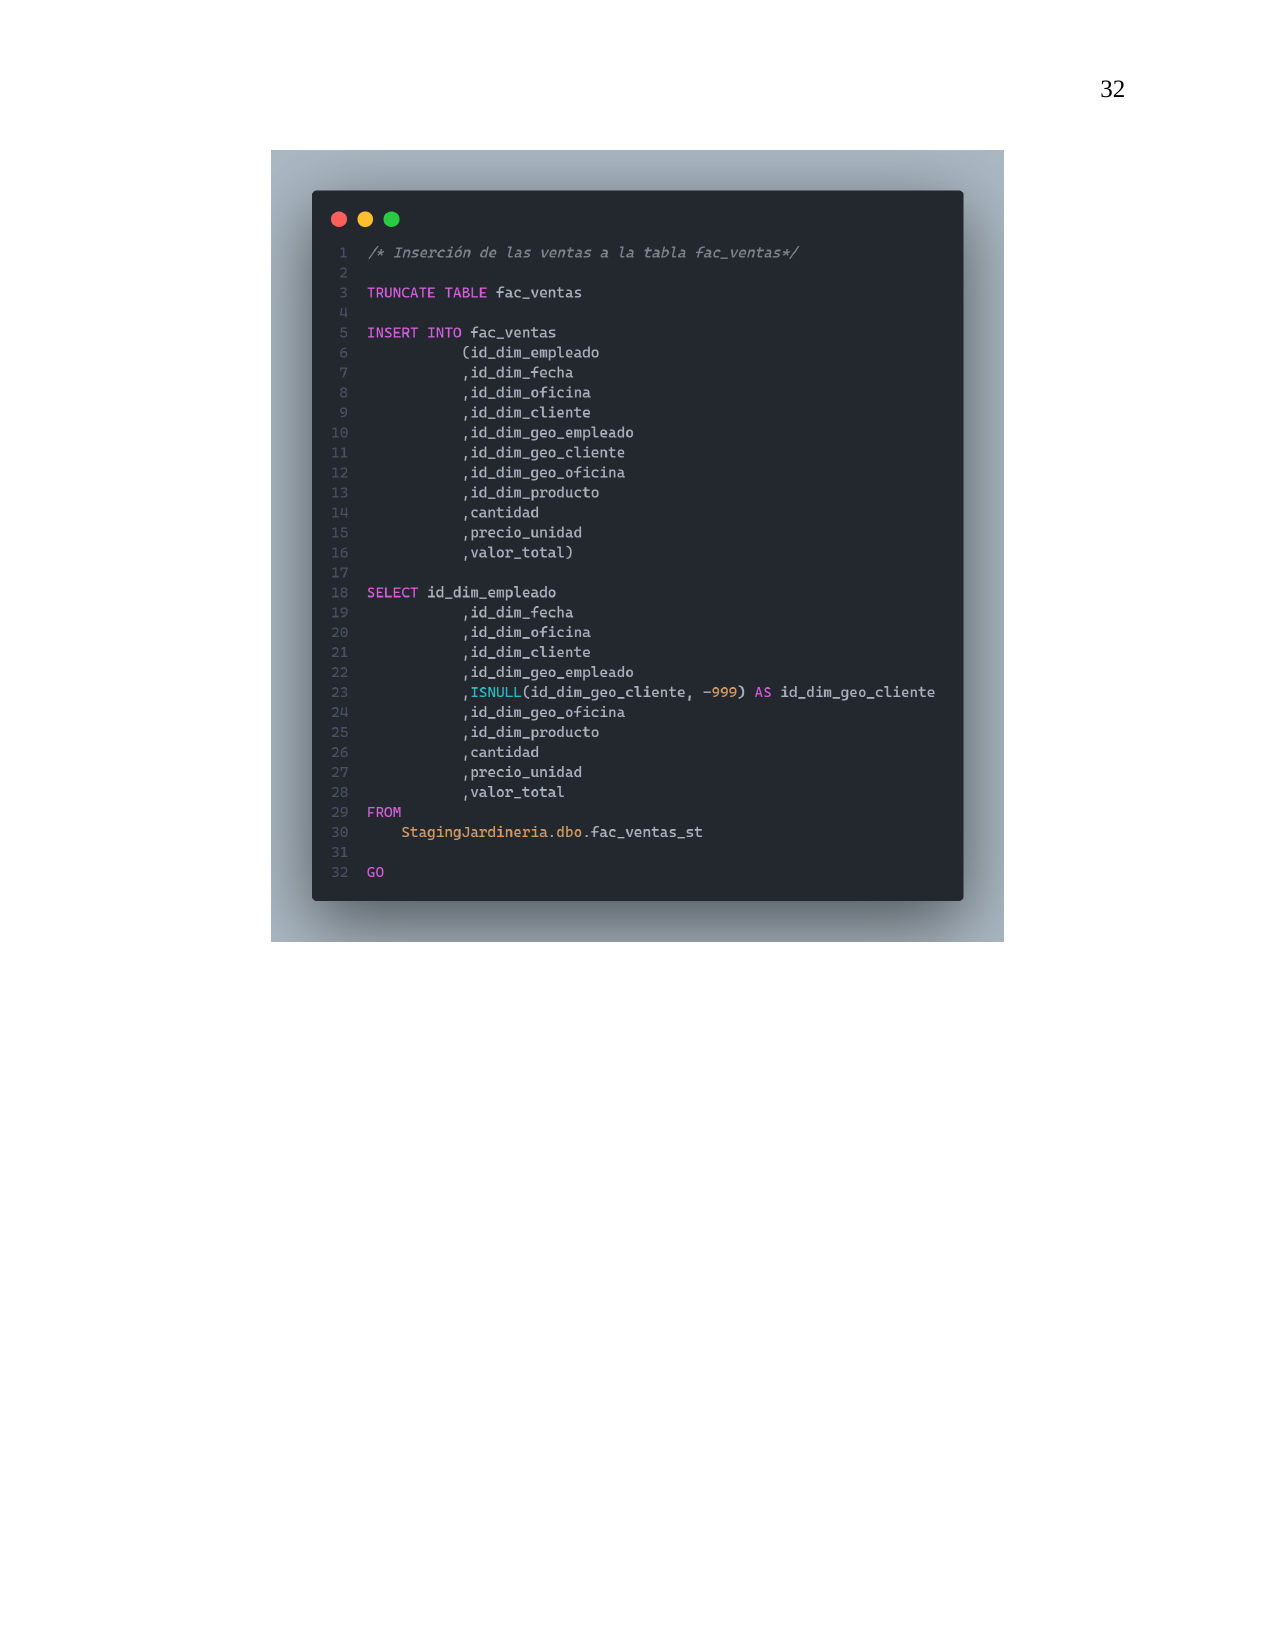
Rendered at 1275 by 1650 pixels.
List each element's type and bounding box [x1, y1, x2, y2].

picture [271, 150, 1004, 942]
